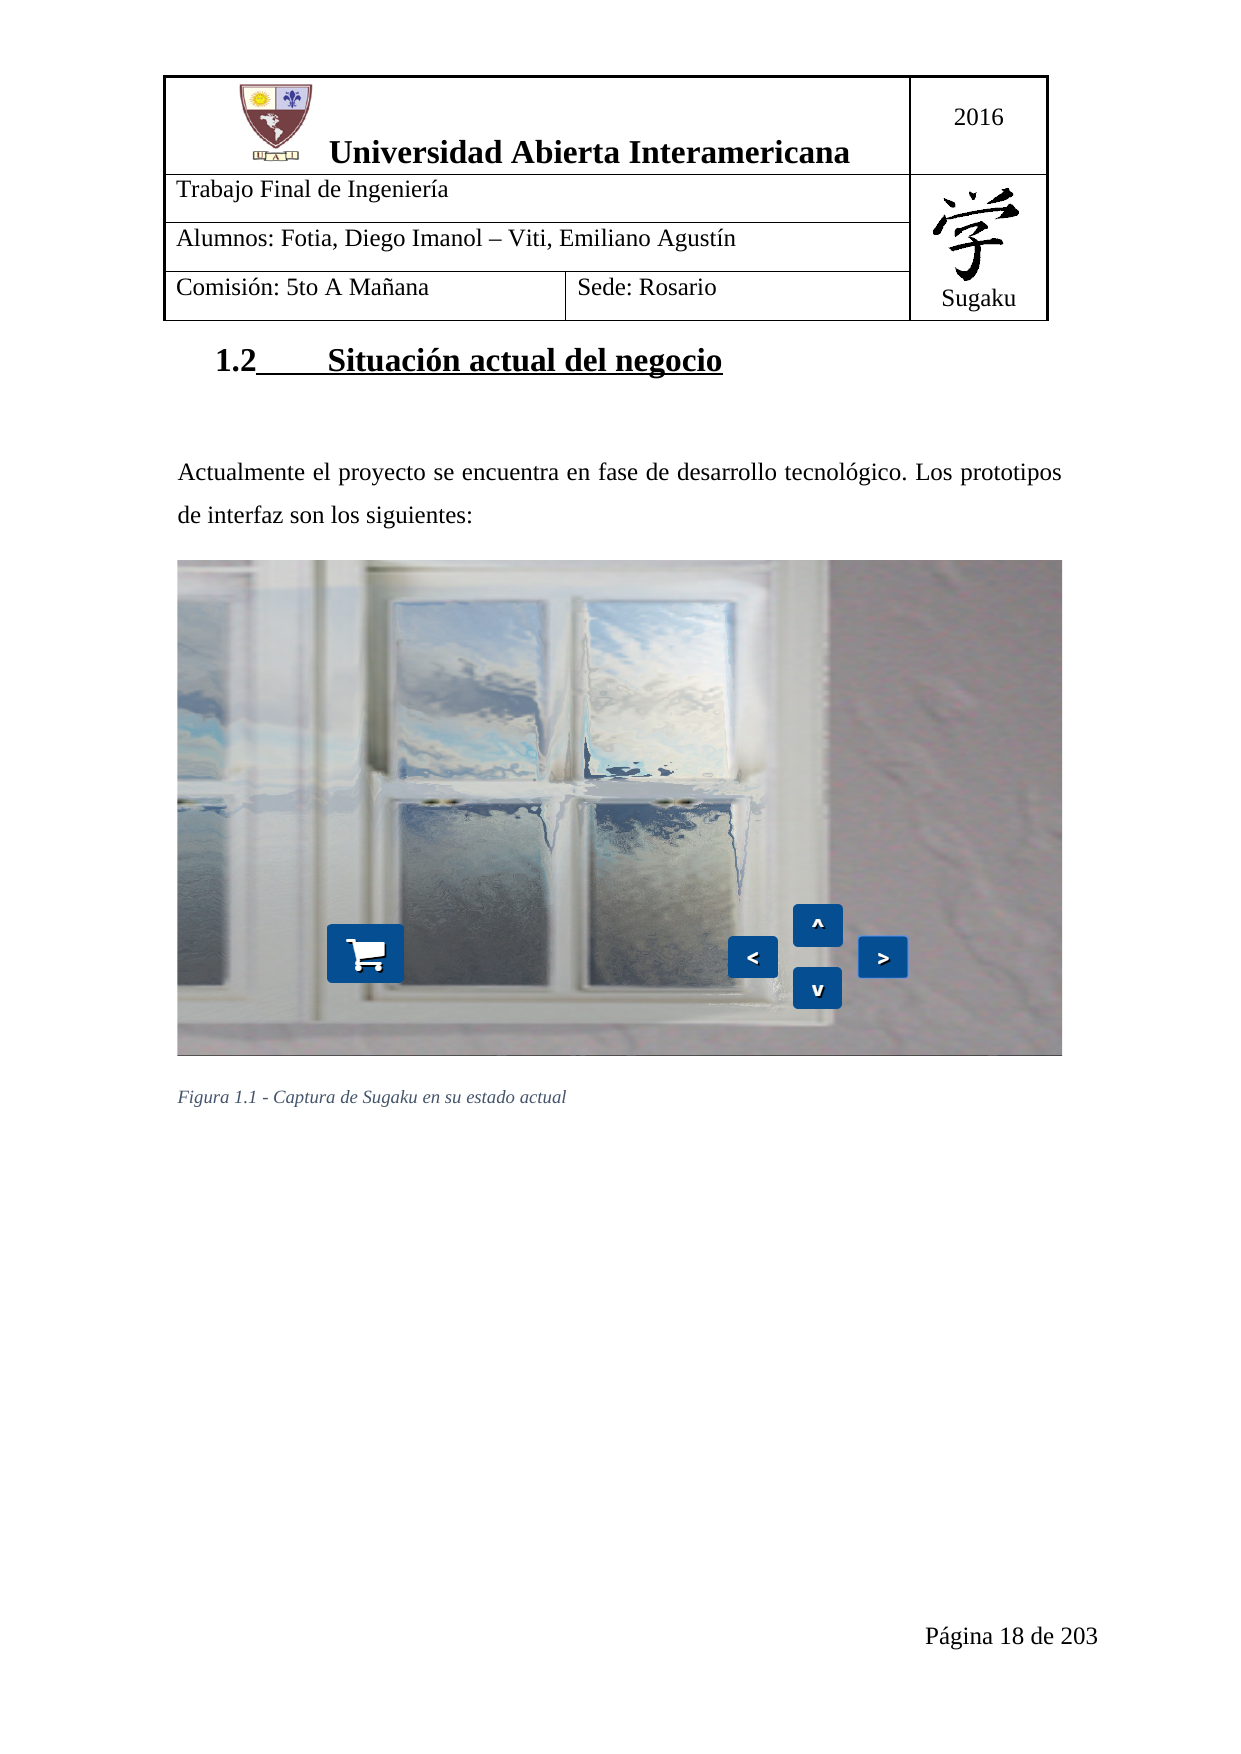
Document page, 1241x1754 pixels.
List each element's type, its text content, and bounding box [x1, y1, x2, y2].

text Actualmente el proyecto se encuentra en fase de desarrollo tecnológico. Los prototipos de interfaz son los siguientes: [177, 457, 1063, 529]
text Figura 1.1 - Captura de Sugaku en su estado actual [177, 1086, 1063, 1108]
subtitle Situación actual del negocio [215, 148, 1063, 378]
picture [223, 78, 329, 164]
picture [177, 560, 1063, 1056]
picture [927, 181, 1030, 284]
